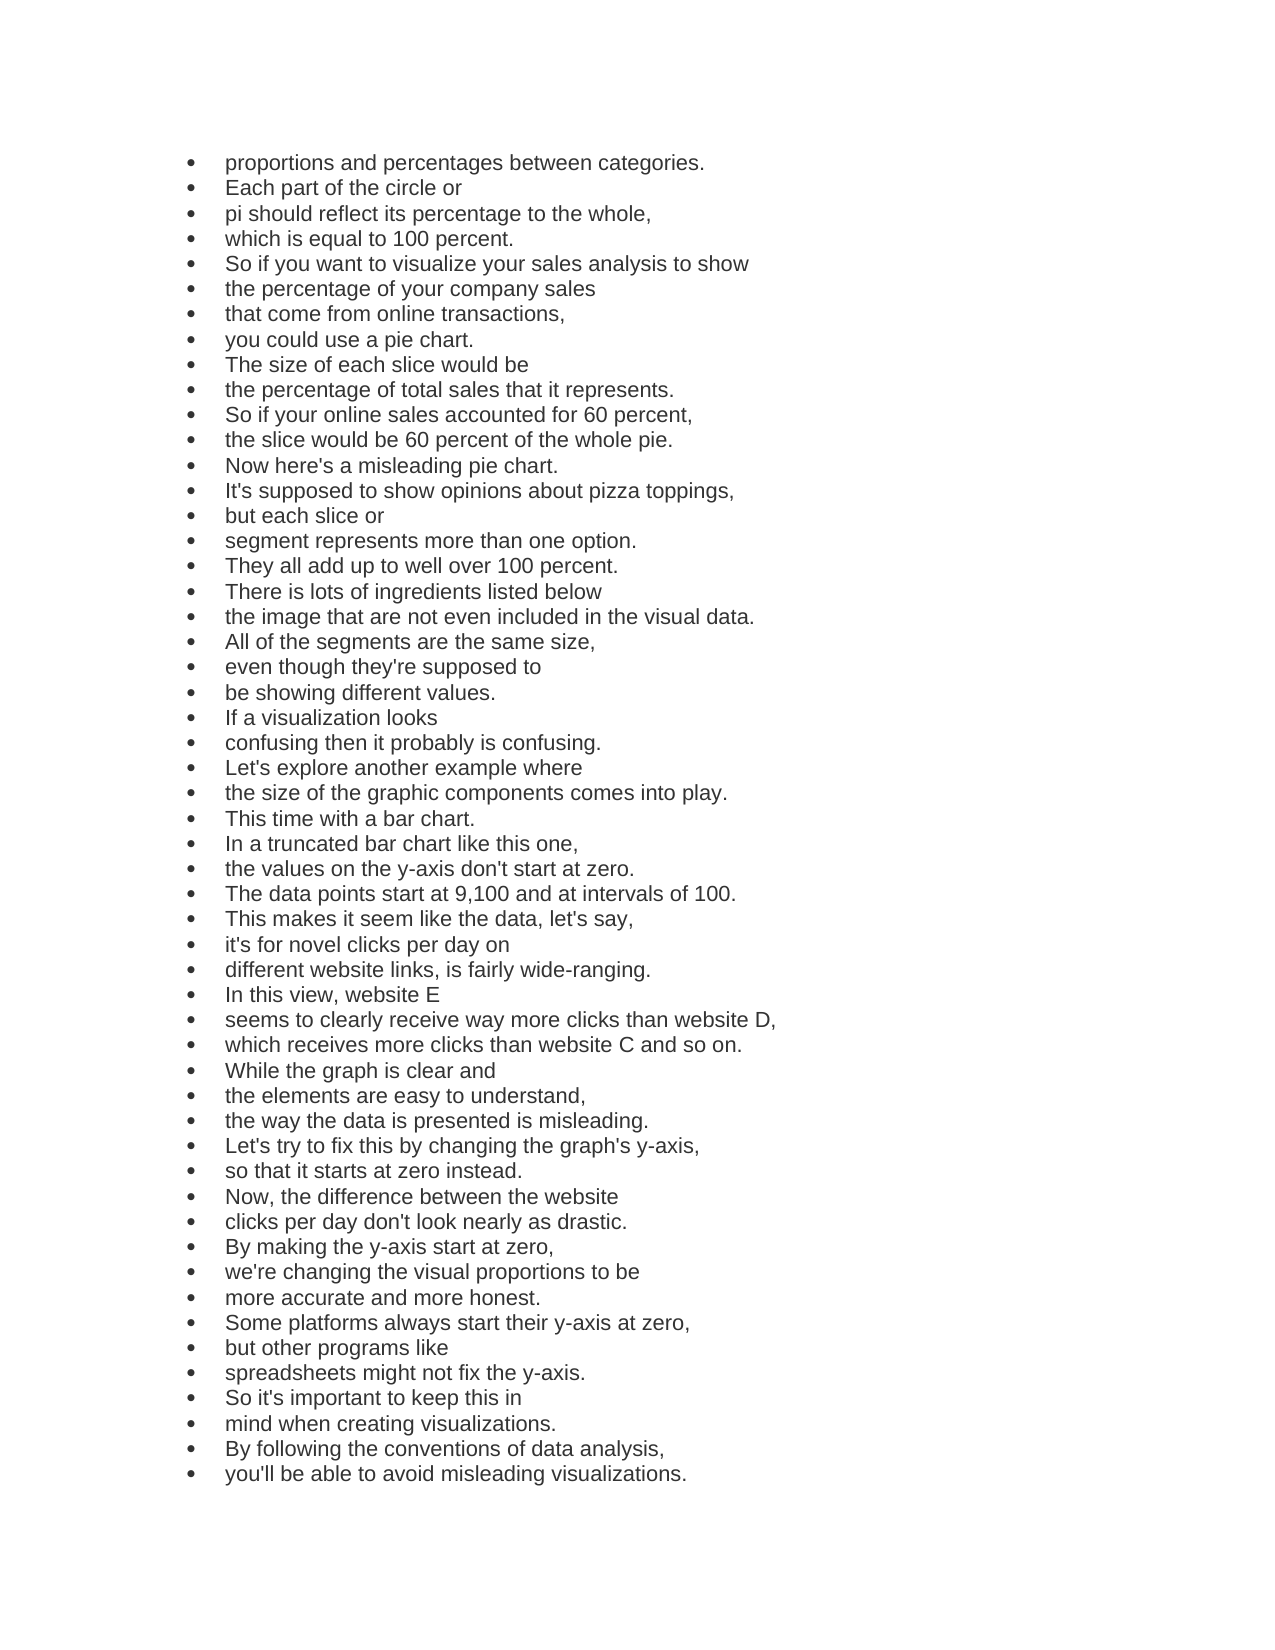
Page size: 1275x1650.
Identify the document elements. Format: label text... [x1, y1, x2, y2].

list Some platforms always start their y-axis at zero, [187, 1309, 1125, 1335]
list but other programs like [187, 1335, 1125, 1360]
list the image that are not even included in the visual data. [187, 604, 1125, 629]
list While the graph is clear and [187, 1057, 1125, 1083]
list By following the conventions of data analysis, [187, 1436, 1125, 1461]
list Let's try to fix this by changing the graph's y-axis, [187, 1133, 1125, 1158]
list the elements are easy to understand, [187, 1083, 1125, 1108]
list Each part of the circle or [187, 175, 1125, 200]
list So if your online sales accounted for 60 percent, [187, 402, 1125, 427]
list clicks per day don't look nearly as drastic. [187, 1209, 1125, 1234]
list seems to clearly receive way more clicks than website D, [187, 1007, 1125, 1032]
list mind when creating visualizations. [187, 1410, 1125, 1436]
list In a truncated bar chart like this one, [187, 831, 1125, 856]
list but each slice or [187, 503, 1125, 528]
list This time with a bar chart. [187, 805, 1125, 831]
list It's supposed to show opinions about pizza toppings, [187, 478, 1125, 503]
list it's for novel clicks per day on [187, 931, 1125, 957]
list In this view, website E [187, 982, 1125, 1007]
list By making the y-axis start at zero, [187, 1234, 1125, 1259]
list you could use a pie chart. [187, 326, 1125, 352]
list There is lots of ingredients listed below [187, 578, 1125, 604]
list Now, the difference between the website [187, 1183, 1125, 1209]
list All of the segments are the same size, [187, 629, 1125, 654]
list the slice would be 60 percent of the whole pie. [187, 427, 1125, 452]
list even though they're supposed to [187, 654, 1125, 679]
list The data points start at 9,100 and at intervals of 100. [187, 881, 1125, 906]
list we're changing the visual proportions to be [187, 1259, 1125, 1284]
list that come from online transactions, [187, 301, 1125, 326]
list So if you want to visualize your sales analysis to show [187, 251, 1125, 276]
list be showing different values. [187, 679, 1125, 704]
list the size of the graphic components comes into play. [187, 780, 1125, 805]
list which receives more clicks than website C and so on. [187, 1032, 1125, 1057]
list pi should reflect its percentage to the whole, [187, 200, 1125, 226]
list you'll be able to avoid misleading visualizations. [187, 1461, 1125, 1486]
list So it's important to keep this in [187, 1385, 1125, 1410]
list the way the data is presented is misleading. [187, 1108, 1125, 1133]
list Now here's a misleading pie chart. [187, 452, 1125, 478]
list If a visualization looks [187, 704, 1125, 730]
list They all add up to well over 100 percent. [187, 553, 1125, 578]
list the percentage of total sales that it represents. [187, 377, 1125, 402]
list confusing then it probably is confusing. [187, 730, 1125, 755]
list The size of each slice would be [187, 352, 1125, 377]
list different website links, is fairly wide-ranging. [187, 957, 1125, 982]
list more accurate and more honest. [187, 1284, 1125, 1309]
list Let's explore another example where [187, 755, 1125, 780]
list This makes it seem like the data, let's say, [187, 906, 1125, 931]
list which is equal to 100 percent. [187, 226, 1125, 251]
list so that it starts at zero instead. [187, 1158, 1125, 1183]
list segment represents more than one option. [187, 528, 1125, 553]
list the percentage of your company sales [187, 276, 1125, 301]
list the values on the y-axis don't start at zero. [187, 856, 1125, 881]
list proportions and percentages between categories. [187, 150, 1125, 175]
list spreadsheets might not fix the y-axis. [187, 1360, 1125, 1385]
